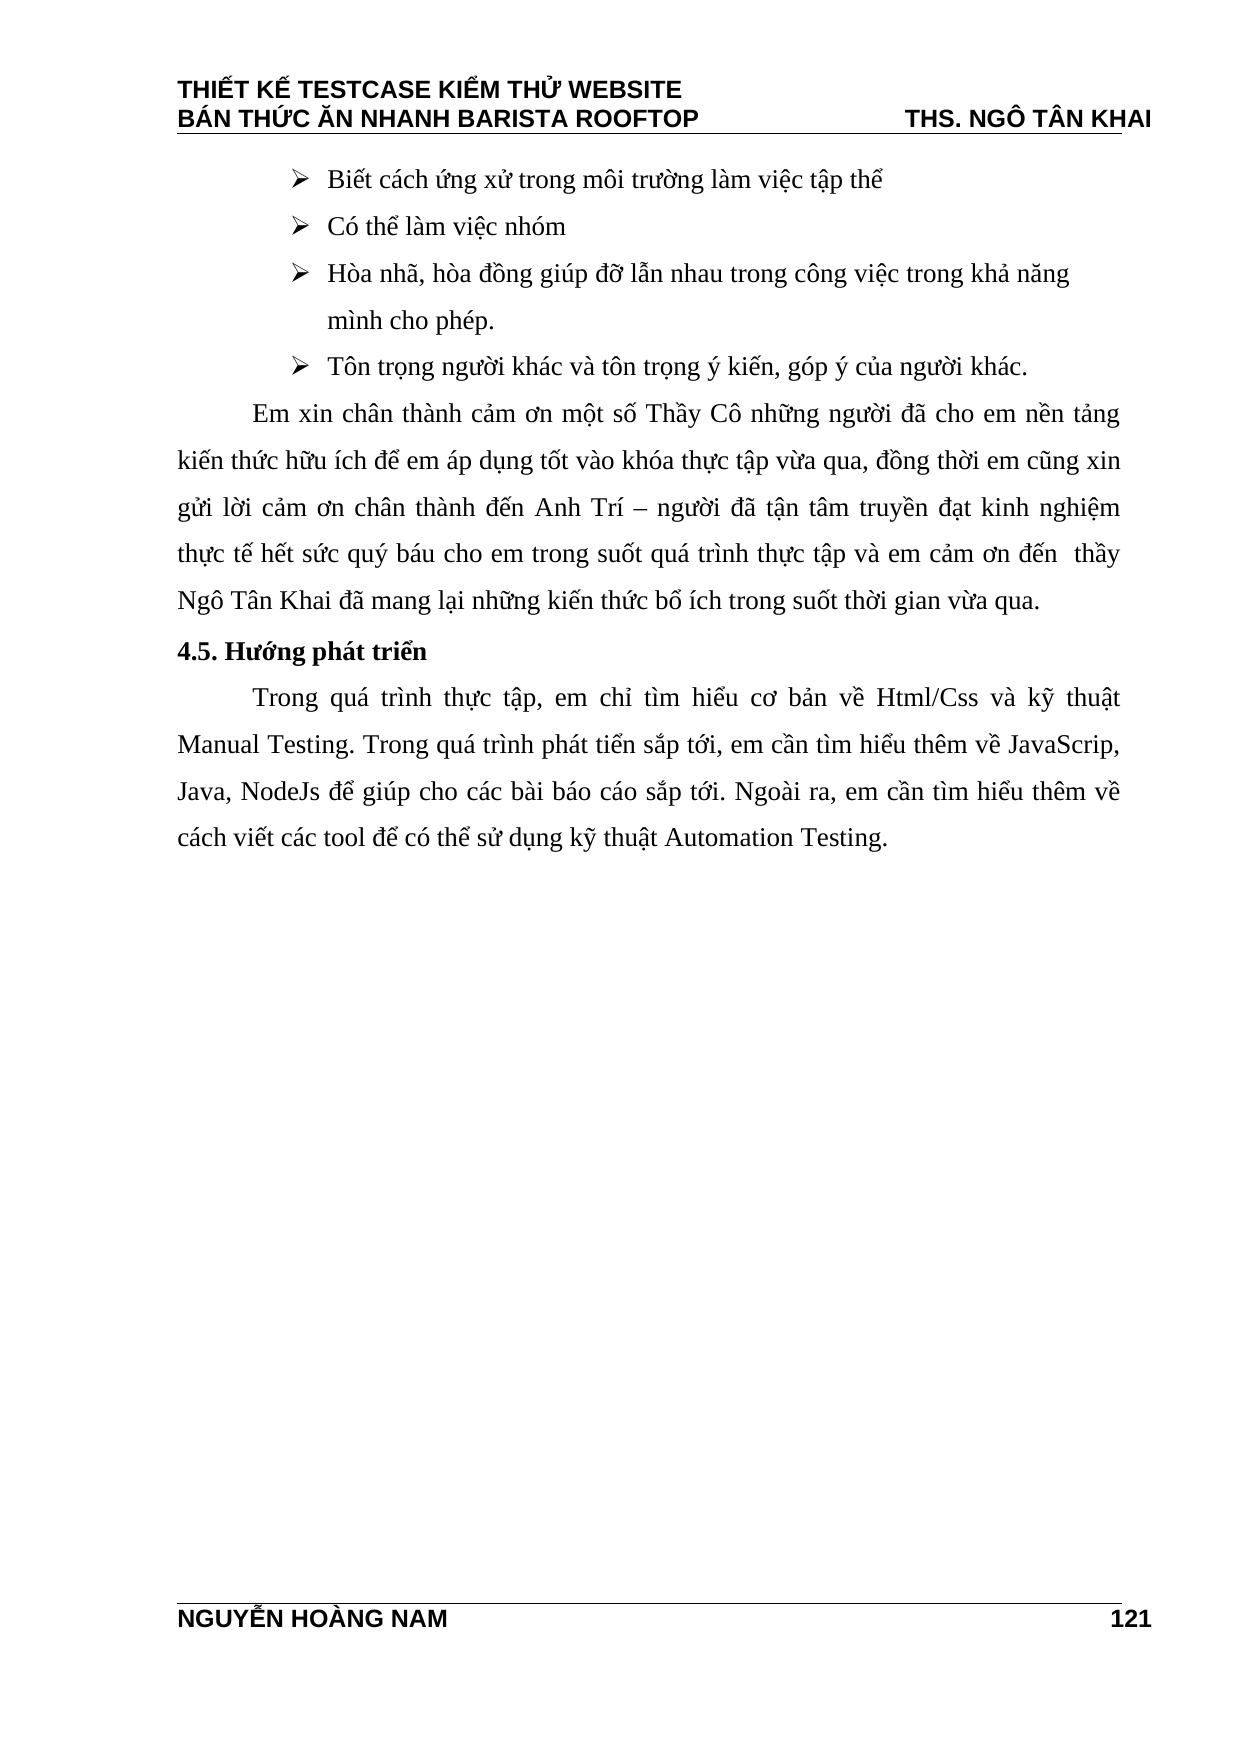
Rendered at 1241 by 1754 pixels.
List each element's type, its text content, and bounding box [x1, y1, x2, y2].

list Có thể làm việc nhóm [289, 210, 1122, 241]
text Em xin chân thành cảm ơn một số Thầy Cô những người đã cho em nền tảng kiến thức hữu ích để em áp dụng tốt vào khóa thực tập vừa qua, đồng thời em cũng xin gửi lời cảm ơn chân thành đến Anh Trí – người đã tận tâm truyền đạt kinh nghiệm thực tế hết sức quý báu cho em trong suốt quá trình thực tập và em cảm ơn đến thầy Ngô Tân Khai đã mang lại những kiến thức bổ ích trong suốt thời gian vừa qua. [177, 397, 1122, 615]
list Tôn trọng người khác và tôn trọng ý kiến, góp ý của người khác. [289, 351, 1122, 382]
text Trong quá trình thực tập, em chỉ tìm hiểu cơ bản về Html/Css và kỹ thuật Manual Testing. Trong quá trình phát tiển sắp tới, em cần tìm hiểu thêm về JavaScrip, Java, NodeJs để giúp cho các bài báo cáo sắp tới. Ngoài ra, em cần tìm hiểu thêm về cách viết các tool để có thể sử dụng kỹ thuật Automation Testing. [177, 682, 1122, 853]
list Hòa nhã, hòa đồng giúp đỡ lẫn nhau trong công việc trong khả năng mình cho phép. [289, 257, 1071, 335]
list Biết cách ứng xử trong môi trường làm việc tập thể [289, 163, 1122, 194]
subtitle 4.5. Hướng phát triển [177, 635, 1122, 666]
